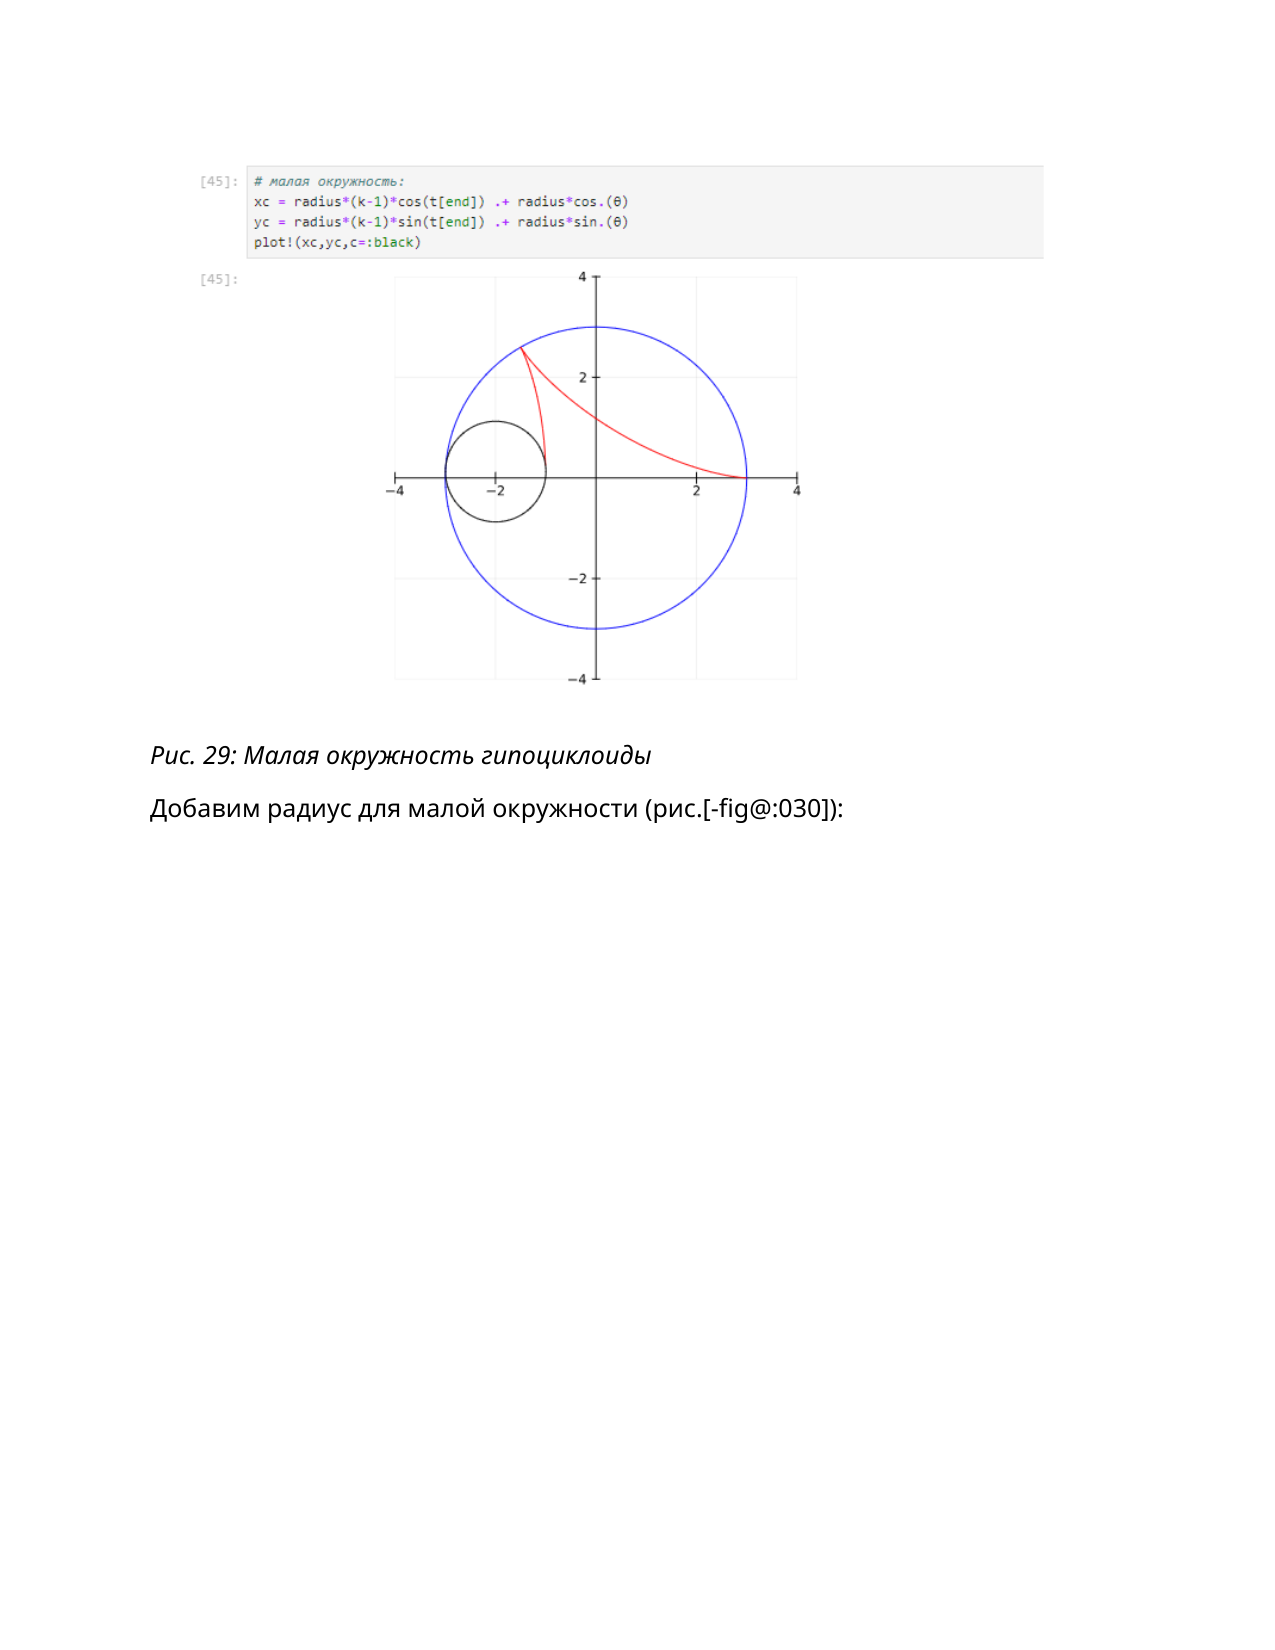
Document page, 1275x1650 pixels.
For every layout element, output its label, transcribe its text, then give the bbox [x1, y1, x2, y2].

picture [168, 150, 1044, 717]
text Рис. 29: Малая окружность гипоциклоиды [150, 737, 1125, 772]
text Добавим радиус для малой окружности (рис.[-fig@:030]): [150, 790, 1125, 824]
